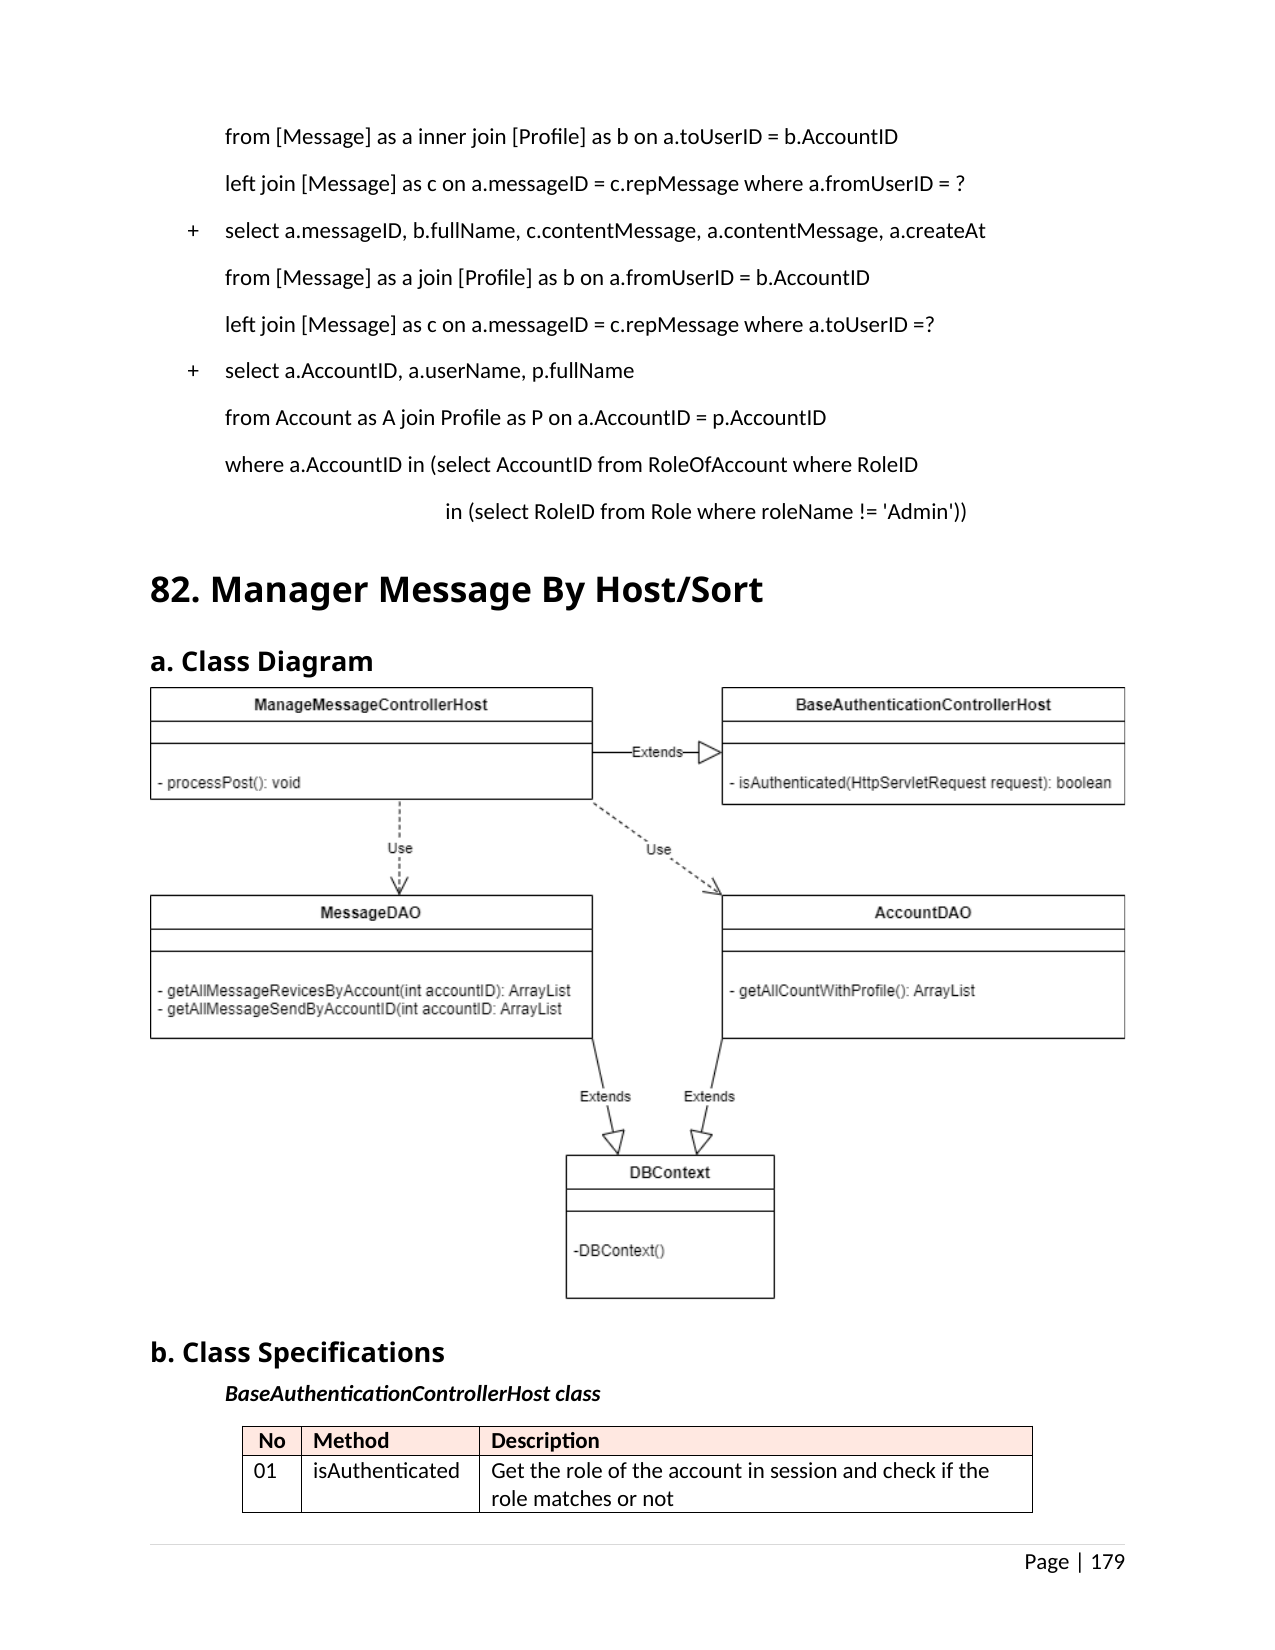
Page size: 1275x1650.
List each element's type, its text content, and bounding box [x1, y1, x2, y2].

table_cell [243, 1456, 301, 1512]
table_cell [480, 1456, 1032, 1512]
list select a.AccountID, a.userName, p.fullName [187, 357, 1125, 385]
text left join [Message] as c on a.messageID = c.repMessage where a.fromUserID = ? [225, 169, 1125, 197]
text from [Message] as a inner join [Profile] as b on a.toUserID = b.AccountID [225, 122, 1125, 150]
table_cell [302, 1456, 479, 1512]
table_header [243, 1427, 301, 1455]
text from Account as A join Profile as P on a.AccountID = p.AccountID [225, 403, 1125, 432]
text left join [Message] as c on a.messageID = c.repMessage where a.toUserID =? [225, 310, 1125, 338]
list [187, 216, 1125, 244]
subtitle b. Class Specifications [150, 1333, 1125, 1370]
picture [150, 687, 1125, 1303]
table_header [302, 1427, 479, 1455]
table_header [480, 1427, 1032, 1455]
text BaseAuthenticationControllerHost class [225, 1379, 1125, 1407]
text in (select RoleID from Role where roleName != 'Admin')) [445, 497, 1125, 525]
subtitle 82. Manager Message By Host/Sort [150, 565, 1125, 613]
text where a.AccountID in (select AccountID from RoleOfAccount where RoleID [225, 450, 1125, 478]
subtitle a. Class Diagram [150, 642, 1125, 679]
text from [Message] as a join [Profile] as b on a.fromUserID = b.AccountID [225, 263, 1125, 291]
